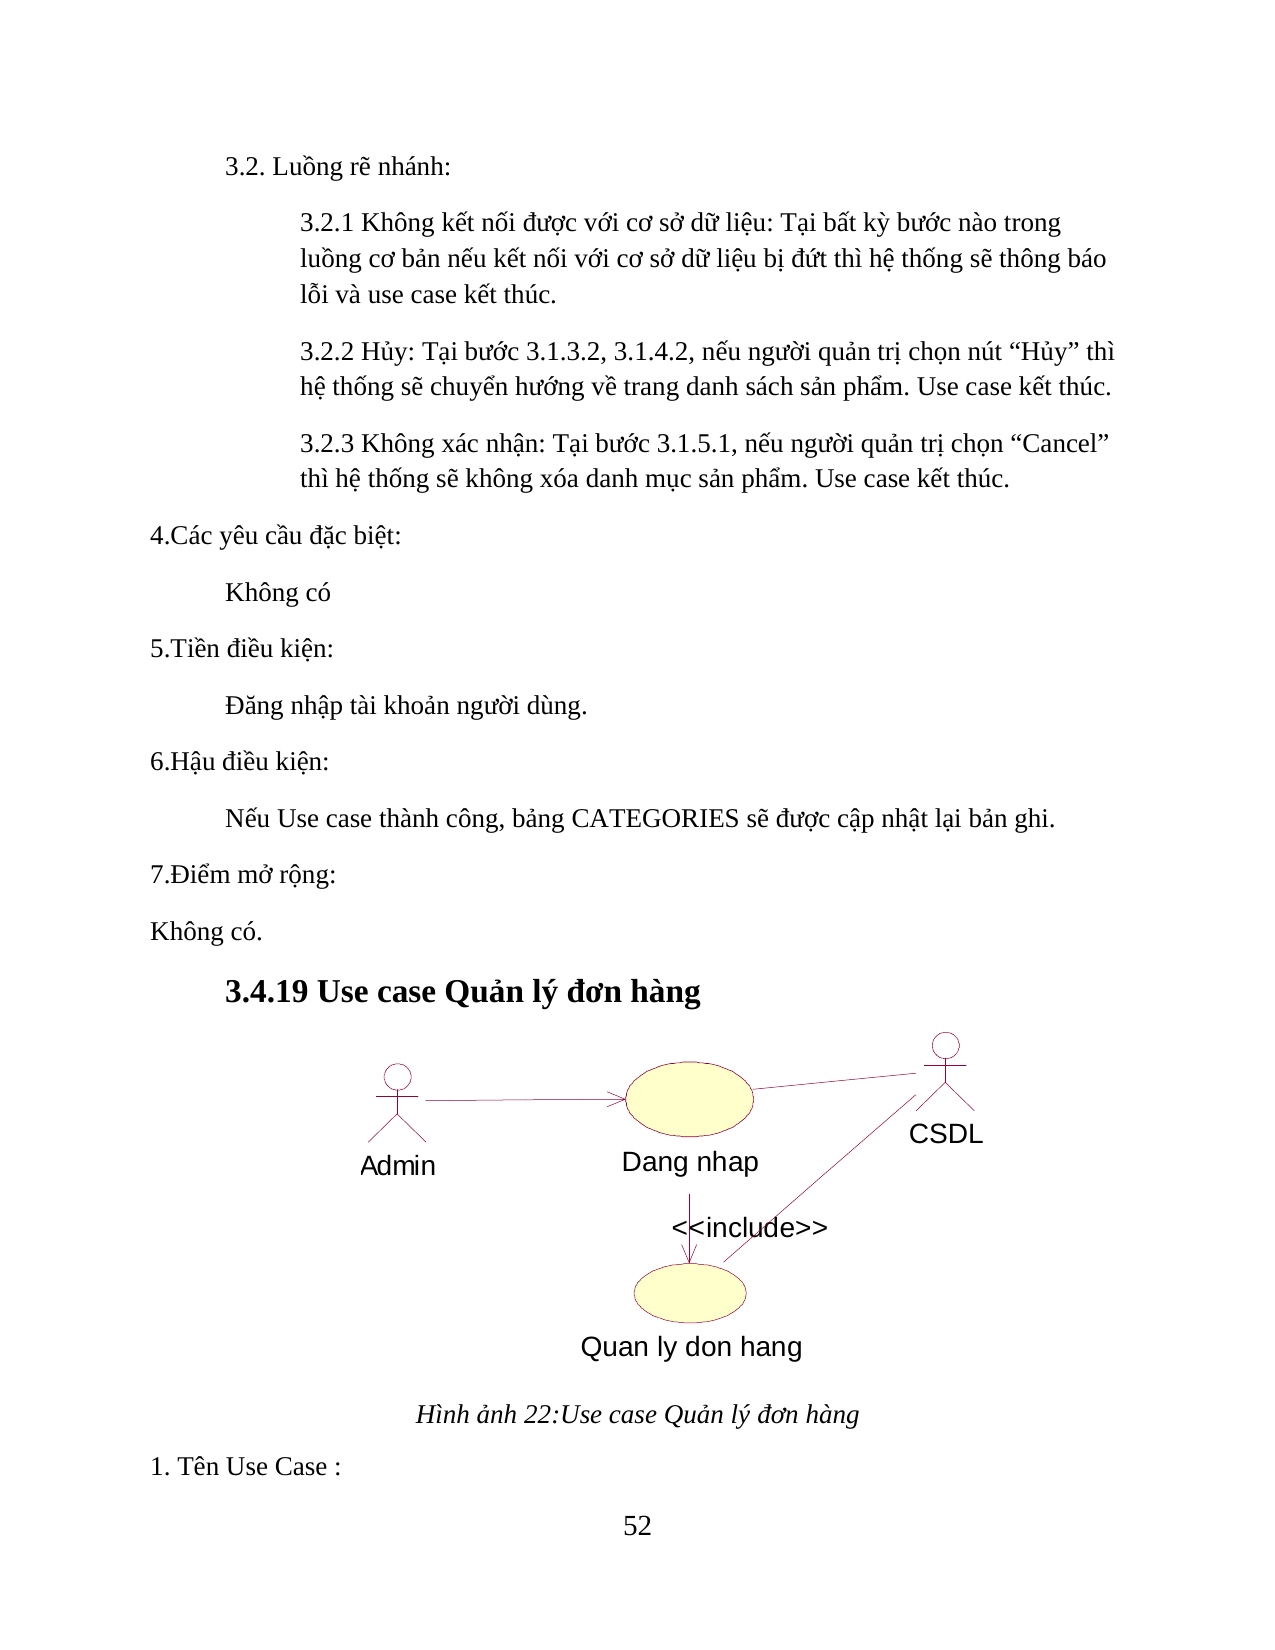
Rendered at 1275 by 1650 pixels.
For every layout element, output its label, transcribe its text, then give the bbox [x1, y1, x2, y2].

text Không có [150, 576, 1125, 607]
text 3.2.2 Hủy: Tại bước 3.1.3.2, 3.1.4.2, nếu người quản trị chọn nút “Hủy” thì hệ thống sẽ chuyển hướng về trang danh sách sản phẩm. Use case kết thúc. [300, 334, 1125, 401]
text 4.Các yêu cầu đặc biệt: [150, 519, 1125, 550]
list 3.4.19 Use case Quản lý đơn hàng [225, 972, 1125, 1010]
text Hình ảnh 22:Use case Quản lý đơn hàng [150, 1398, 1125, 1429]
text 1. Tên Use Case : [150, 1450, 1125, 1482]
text Không có. [150, 915, 1125, 946]
text Nếu Use case thành công, bảng CATEGORIES sẽ được cập nhật lại bản ghi. [150, 802, 1125, 833]
text Đăng nhập tài khoản người dùng. [150, 689, 1125, 720]
text 6.Hậu điều kiện: [150, 745, 1125, 777]
text 7.Điểm mở rộng: [150, 858, 1125, 890]
text 3.2.3 Không xác nhận: Tại bước 3.1.5.1, nếu người quản trị chọn “Cancel” thì hệ thống sẽ không xóa danh mục sản phẩm. Use case kết thúc. [300, 427, 1125, 494]
text 3.2.1 Không kết nối được với cơ sở dữ liệu: Tại bất kỳ bước nào trong luồng cơ bản nếu kết nối với cơ sở dữ liệu bị đứt thì hệ thống sẽ thông báo lỗi và use case kết thúc. [300, 207, 1125, 309]
text 5.Tiền điều kiện: [150, 632, 1125, 663]
text 3.2. Luồng rẽ nhánh: [150, 150, 1125, 181]
